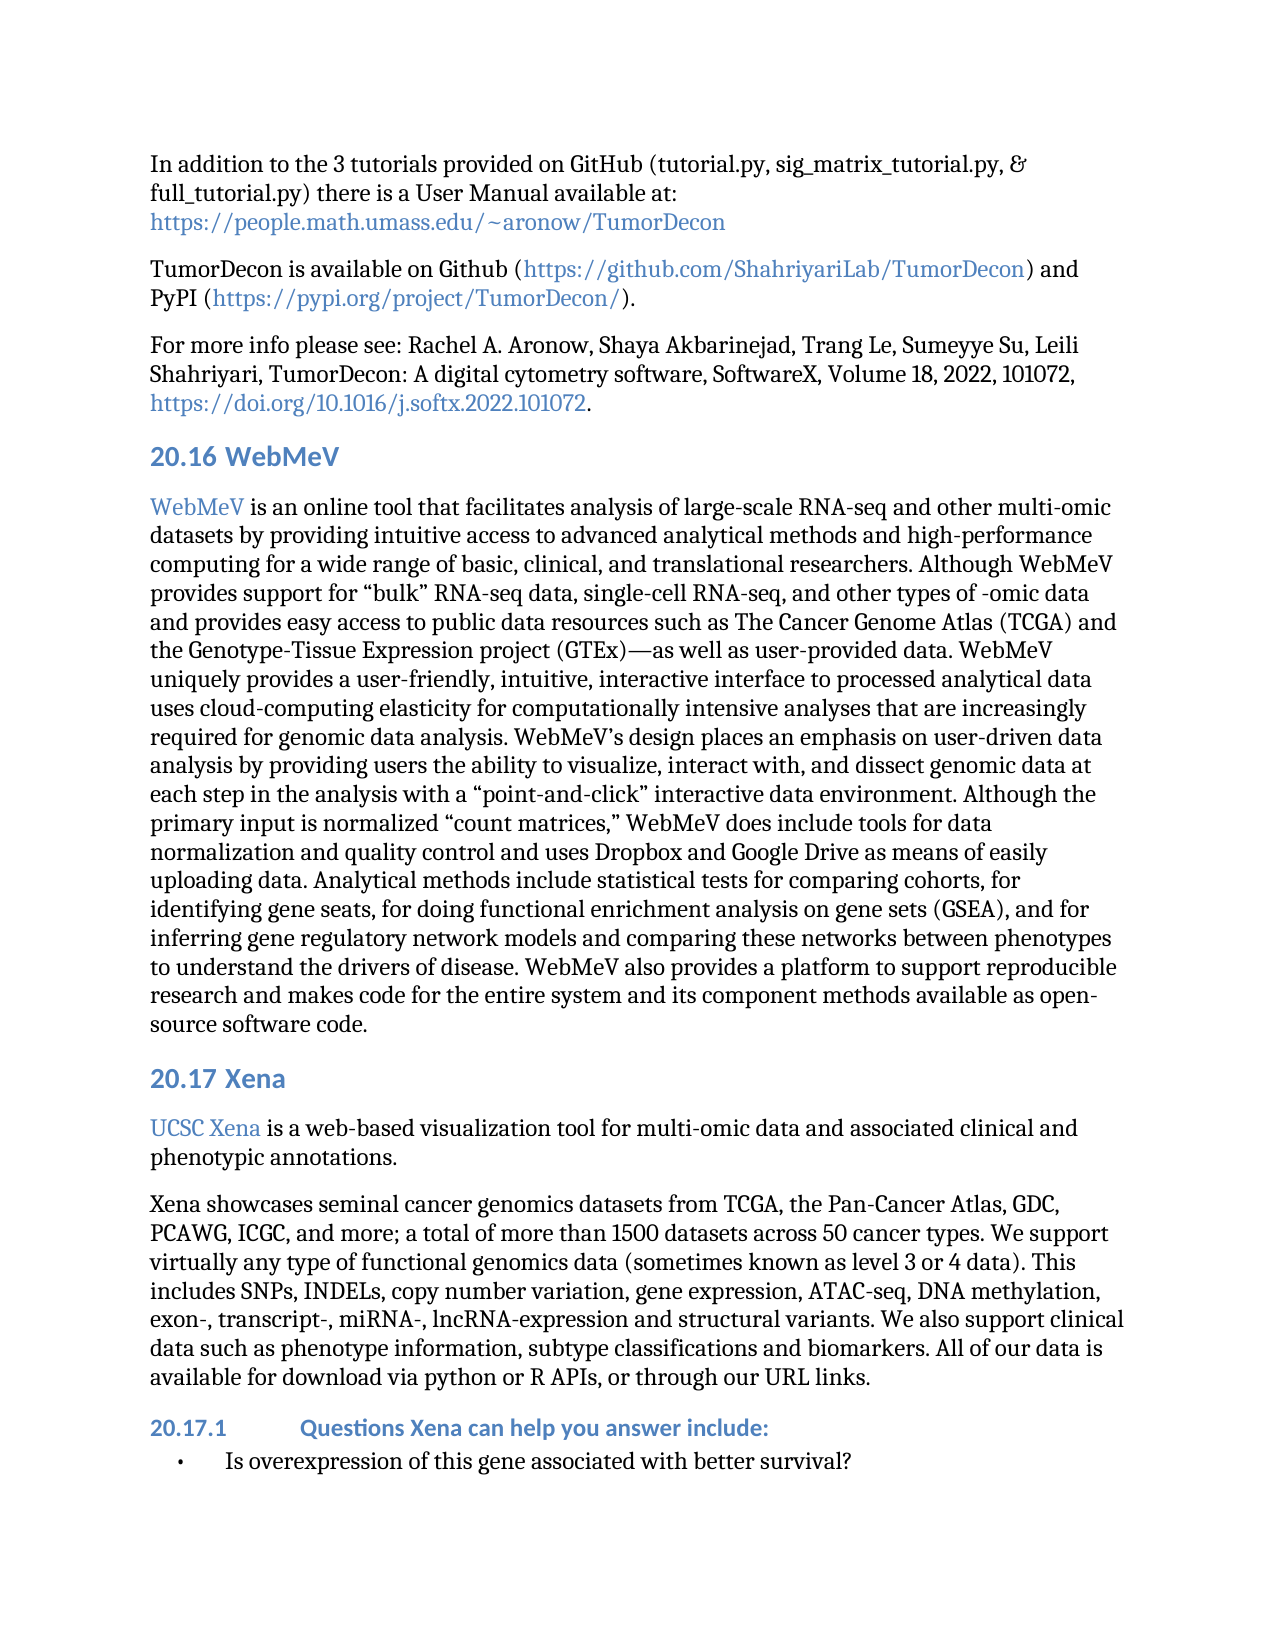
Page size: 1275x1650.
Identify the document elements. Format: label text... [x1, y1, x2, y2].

list Is overexpression of this gene associated with better survival? [175, 1447, 1125, 1476]
text UCSC Xena is a web-based visualization tool for multi-omic data and associated clinical and phenotypic annotations. [150, 1114, 1125, 1172]
text In addition to the 3 tutorials provided on GitHub (tutorial.py, sig_matrix_tutorial.py, & full_tutorial.py) there is a User Manual available at: https://people.math.umass.edu/~aronow/TumorDecon [150, 150, 1125, 236]
subtitle 20.16 WebMeV [150, 438, 1125, 474]
text WebMeV is an online tool that facilitates analysis of large-scale RNA-seq and other multi-omic datasets by providing intuitive access to advanced analytical methods and high-performance computing for a wide range of basic, clinical, and translational researchers. Although WebMeV provides support for “bulk” RNA-seq data, single-cell RNA-seq, and other types of -omic data and provides easy access to public data resources such as The Cancer Genome Atlas (TCGA) and the Genotype-Tissue Expression project (GTEx)—as well as user-provided data. WebMeV uniquely provides a user-friendly, intuitive, interactive interface to processed analytical data uses cloud-computing elasticity for computationally intensive analyses that are increasingly required for genomic data analysis. WebMeV’s design places an emphasis on user-driven data analysis by providing users the ability to visualize, interact with, and dissect genomic data at each step in the analysis with a “point-and-click” interactive data environment. Although the primary input is normalized “count matrices,” WebMeV does include tools for data normalization and quality control and uses Dropbox and Google Drive as means of easily uploading data. Analytical methods include statistical tests for comparing cohorts, for identifying gene seats, for doing functional enrichment analysis on gene sets (GSEA), and for inferring gene regulatory network models and comparing these networks between phenotypes to understand the drivers of disease. WebMeV also provides a platform to support reproducible research and makes code for the entire system and its component methods available as open-source software code. [150, 493, 1125, 1039]
text Xena showcases seminal cancer genomics datasets from TCGA, the Pan-Cancer Atlas, GDC, PCAWG, ICGC, and more; a total of more than 1500 datasets across 50 cancer types. We support virtually any type of functional genomics data (sometimes known as level 3 or 4 data). This includes SNPs, INDELs, copy number variation, gene expression, ATAC-seq, DNA methylation, exon-, transcript-, miRNA-, lncRNA-expression and structural variants. We also support clinical data such as phenotype information, subtype classifications and biomarkers. All of our data is available for download via python or R APIs, or through our URL links. [150, 1190, 1125, 1392]
subtitle 20.17.1 Questions Xena can help you answer include: [150, 1412, 1125, 1443]
text For more info please see: Rachel A. Aronow, Shaya Akbarinejad, Trang Le, Sumeyye Su, Leili Shahriyari, TumorDecon: A digital cytometry software, SoftwareX, Volume 18, 2022, 101072, https://doi.org/10.1016/j.softx.2022.101072. [150, 331, 1125, 417]
text TumorDecon is available on Github (https://github.com/ShahriyariLab/TumorDecon) and PyPI (https://pypi.org/project/TumorDecon/). [150, 255, 1125, 312]
subtitle 20.17 Xena [150, 1060, 1125, 1095]
